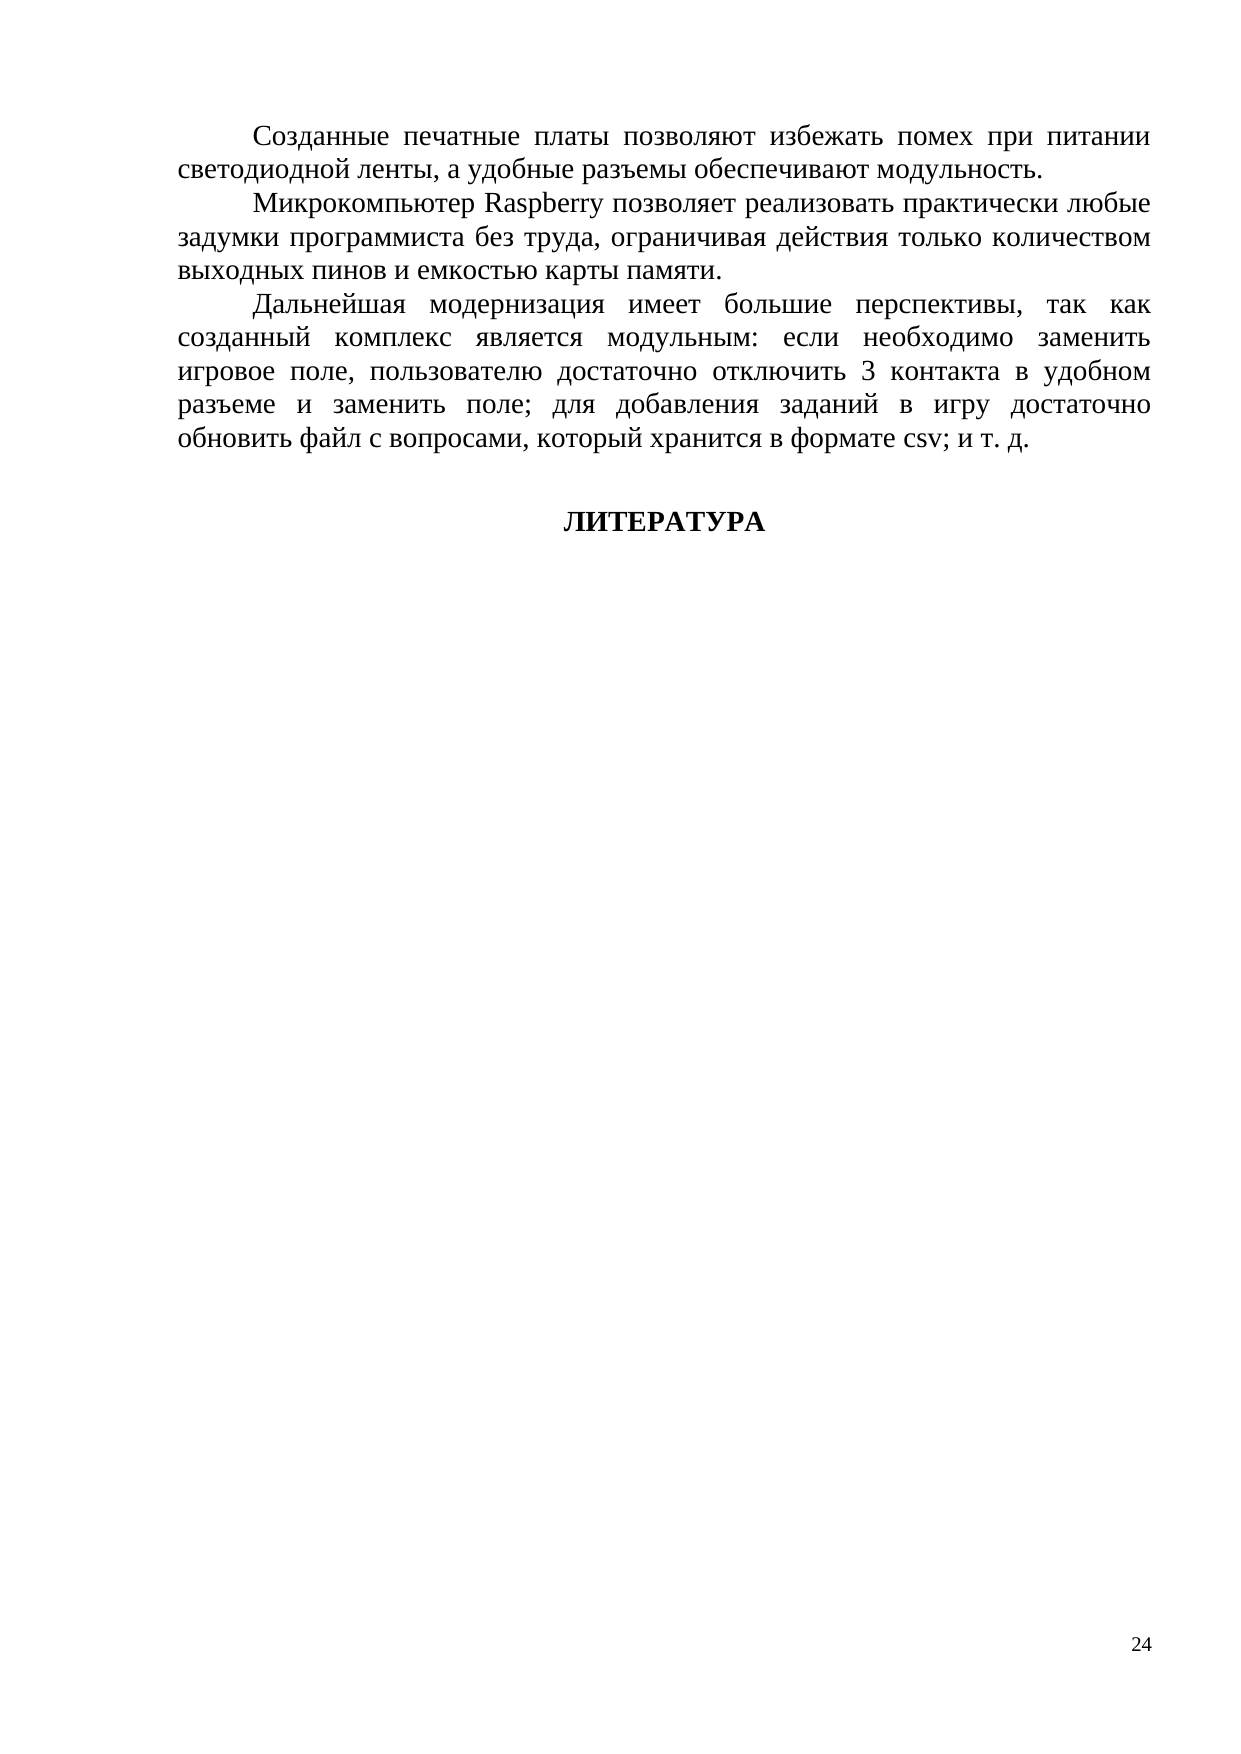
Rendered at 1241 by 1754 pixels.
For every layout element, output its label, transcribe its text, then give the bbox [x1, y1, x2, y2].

text Созданные печатные платы позволяют избежать помех при питании светодиодной ленты, а удобные разъемы обеспечивают модульность. [177, 118, 1152, 185]
text ЛИТЕРАТУРА [177, 504, 1152, 537]
text Дальнейшая модернизация имеет большие перспективы, так как созданный комплекс является модульным: если необходимо заменить игровое поле, пользователю достаточно отключить 3 контакта в удобном разъеме и заменить поле; для добавления заданий в игру достаточно обновить файл с вопросами, который хранится в формате csv; и т. д. [177, 286, 1152, 453]
text Микрокомпьютер Raspberry позволяет реализовать практически любые задумки программиста без труда, ограничивая действия только количеством выходных пинов и емкостью карты памяти. [177, 185, 1152, 286]
